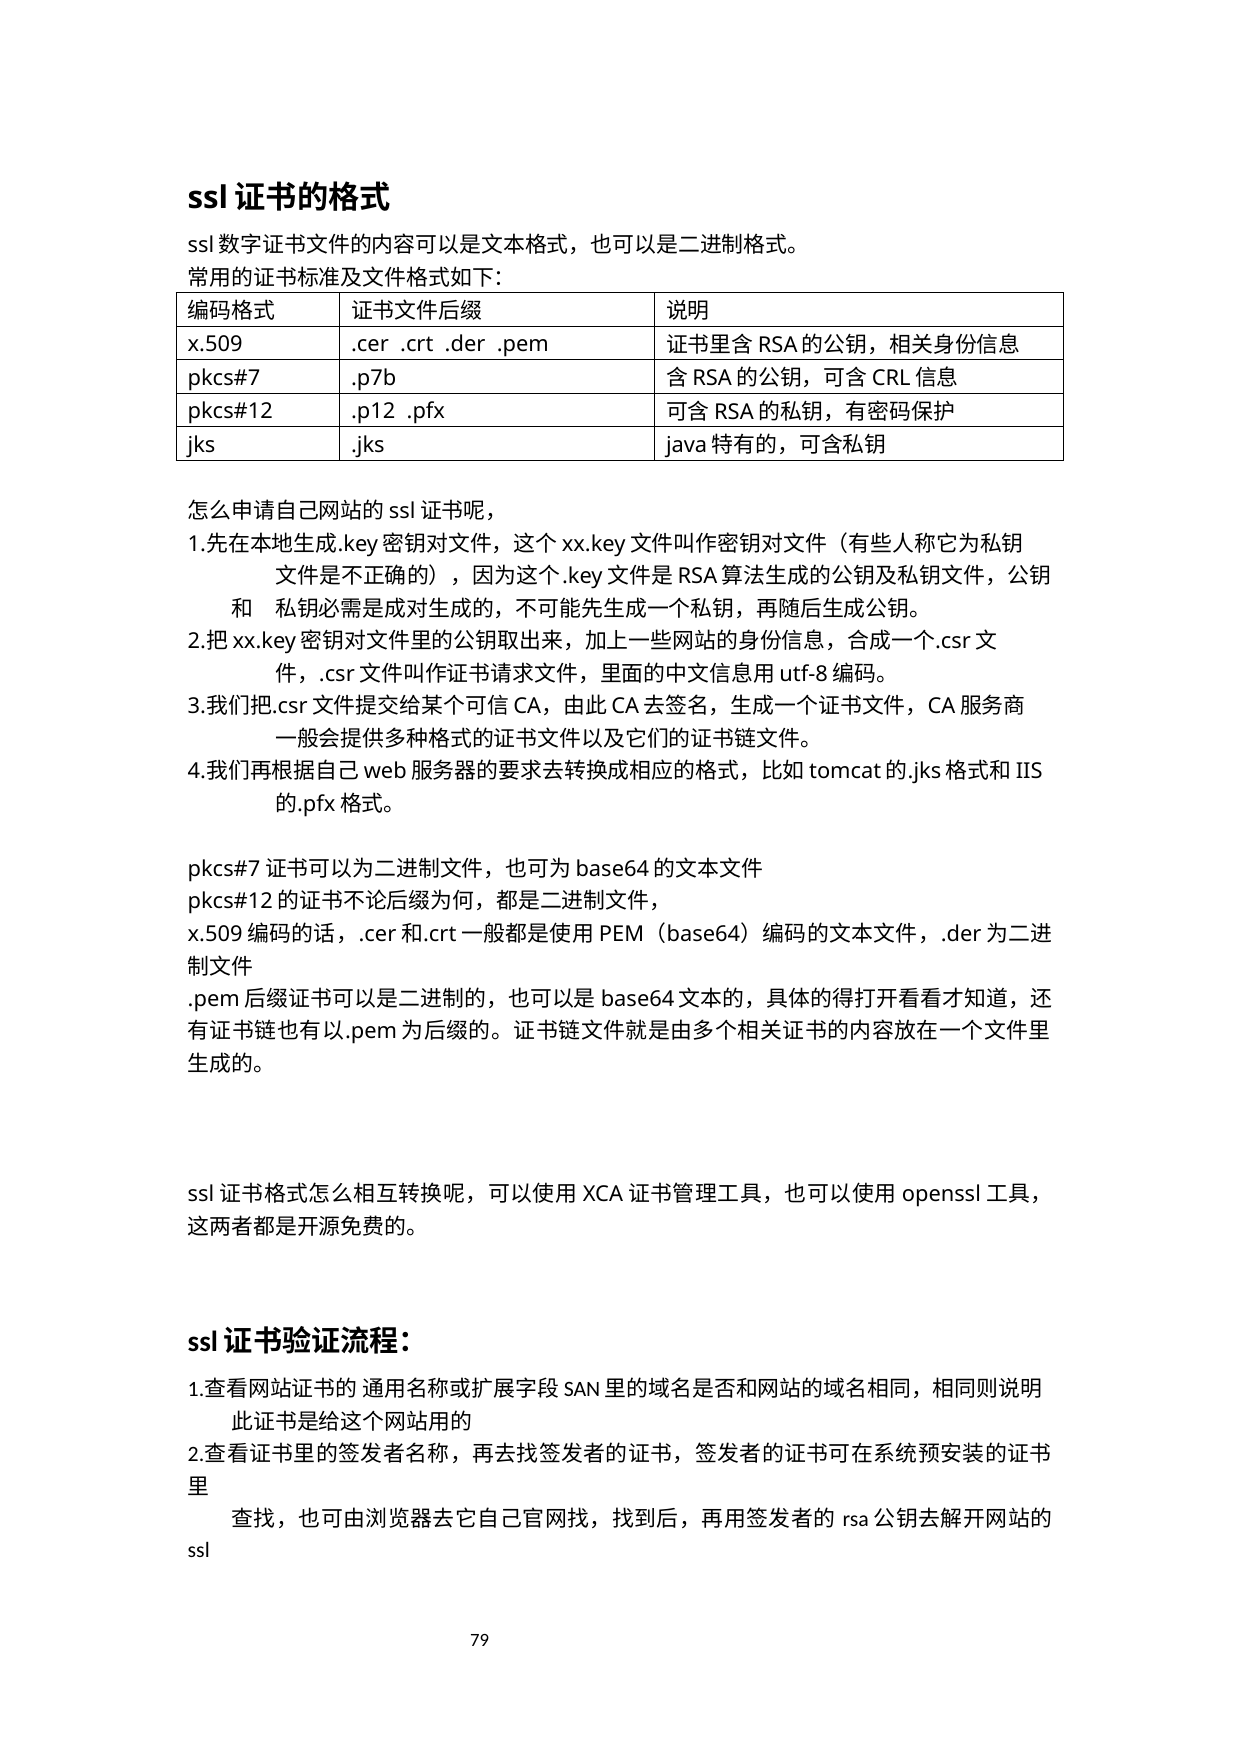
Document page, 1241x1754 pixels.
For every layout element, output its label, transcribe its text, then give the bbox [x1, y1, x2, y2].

text 此证书是给这个网站用的 [187, 1403, 1053, 1436]
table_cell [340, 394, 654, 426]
text 的.pfx格式。 [231, 786, 1053, 818]
text x.509编码的话，.cer和.crt一般都是使用PEM（base64）编码的文本文件，.der为二进制文件 [187, 916, 1053, 981]
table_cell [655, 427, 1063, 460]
text 查找，也可由浏览器去它自己官网找，找到后，再用签发者的rsa公钥去解开网站的ssl [187, 1501, 1053, 1566]
text ssl证书格式怎么相互转换呢，可以使用XCA证书管理工具，也可以使用openssl工具，这两者都是开源免费的。 [187, 1176, 1053, 1241]
text .pem后缀证书可以是二进制的，也可以是base64文本的，具体的得打开看看才知道，还有证书链也有以.pem为后缀的。证书链文件就是由多个相关证书的内容放在一个文件里生成的。 [187, 981, 1053, 1078]
text 2.查看证书里的签发者名称，再去找签发者的证书，签发者的证书可在系统预安装的证书里 [187, 1436, 1053, 1501]
text 常用的证书标准及文件格式如下： [187, 259, 1053, 292]
text pkcs#12的证书不论后缀为何，都是二进制文件， [187, 883, 1053, 916]
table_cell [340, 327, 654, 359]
text 文件是不正确的），因为这个.key文件是RSA算法生成的公钥及私钥文件，公钥和 私钥必需是成对生成的，不可能先生成一个私钥，再随后生成公钥。 [231, 558, 1053, 623]
text ssl数字证书文件的内容可以是文本格式，也可以是二进制格式。 [187, 227, 1053, 259]
text 件，.csr文件叫作证书请求文件，里面的中文信息用utf-8编码。 [231, 656, 1053, 688]
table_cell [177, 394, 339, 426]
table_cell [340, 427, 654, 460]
text pkcs#7证书可以为二进制文件，也可为base64的文本文件 [187, 851, 1053, 883]
text 1.先在本地生成.key密钥对文件，这个xx.key文件叫作密钥对文件（有些人称它为私钥 [187, 526, 1053, 558]
text 2.把xx.key密钥对文件里的公钥取出来，加上一些网站的身份信息，合成一个.csr文 [187, 623, 1053, 656]
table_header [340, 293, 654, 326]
text 怎么申请自己网站的ssl证书呢， [187, 493, 1053, 526]
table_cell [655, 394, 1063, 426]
text 4.我们再根据自己web服务器的要求去转换成相应的格式，比如tomcat的.jks格式和IIS [187, 753, 1053, 786]
text ssl证书的格式 [187, 162, 1053, 227]
text 3.我们把.csr文件提交给某个可信CA，由此CA去签名，生成一个证书文件，CA服务商 [187, 688, 1053, 721]
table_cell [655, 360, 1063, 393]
text 1.查看网站证书的 通用名称或扩展字段SAN里的域名是否和网站的域名相同，相同则说明 [187, 1371, 1053, 1403]
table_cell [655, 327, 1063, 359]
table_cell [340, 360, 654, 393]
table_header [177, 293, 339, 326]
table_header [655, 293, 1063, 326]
text 一般会提供多种格式的证书文件以及它们的证书链文件。 [231, 721, 1053, 753]
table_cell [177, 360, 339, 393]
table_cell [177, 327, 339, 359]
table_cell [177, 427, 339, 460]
text ssl证书验证流程： [187, 1306, 1053, 1371]
